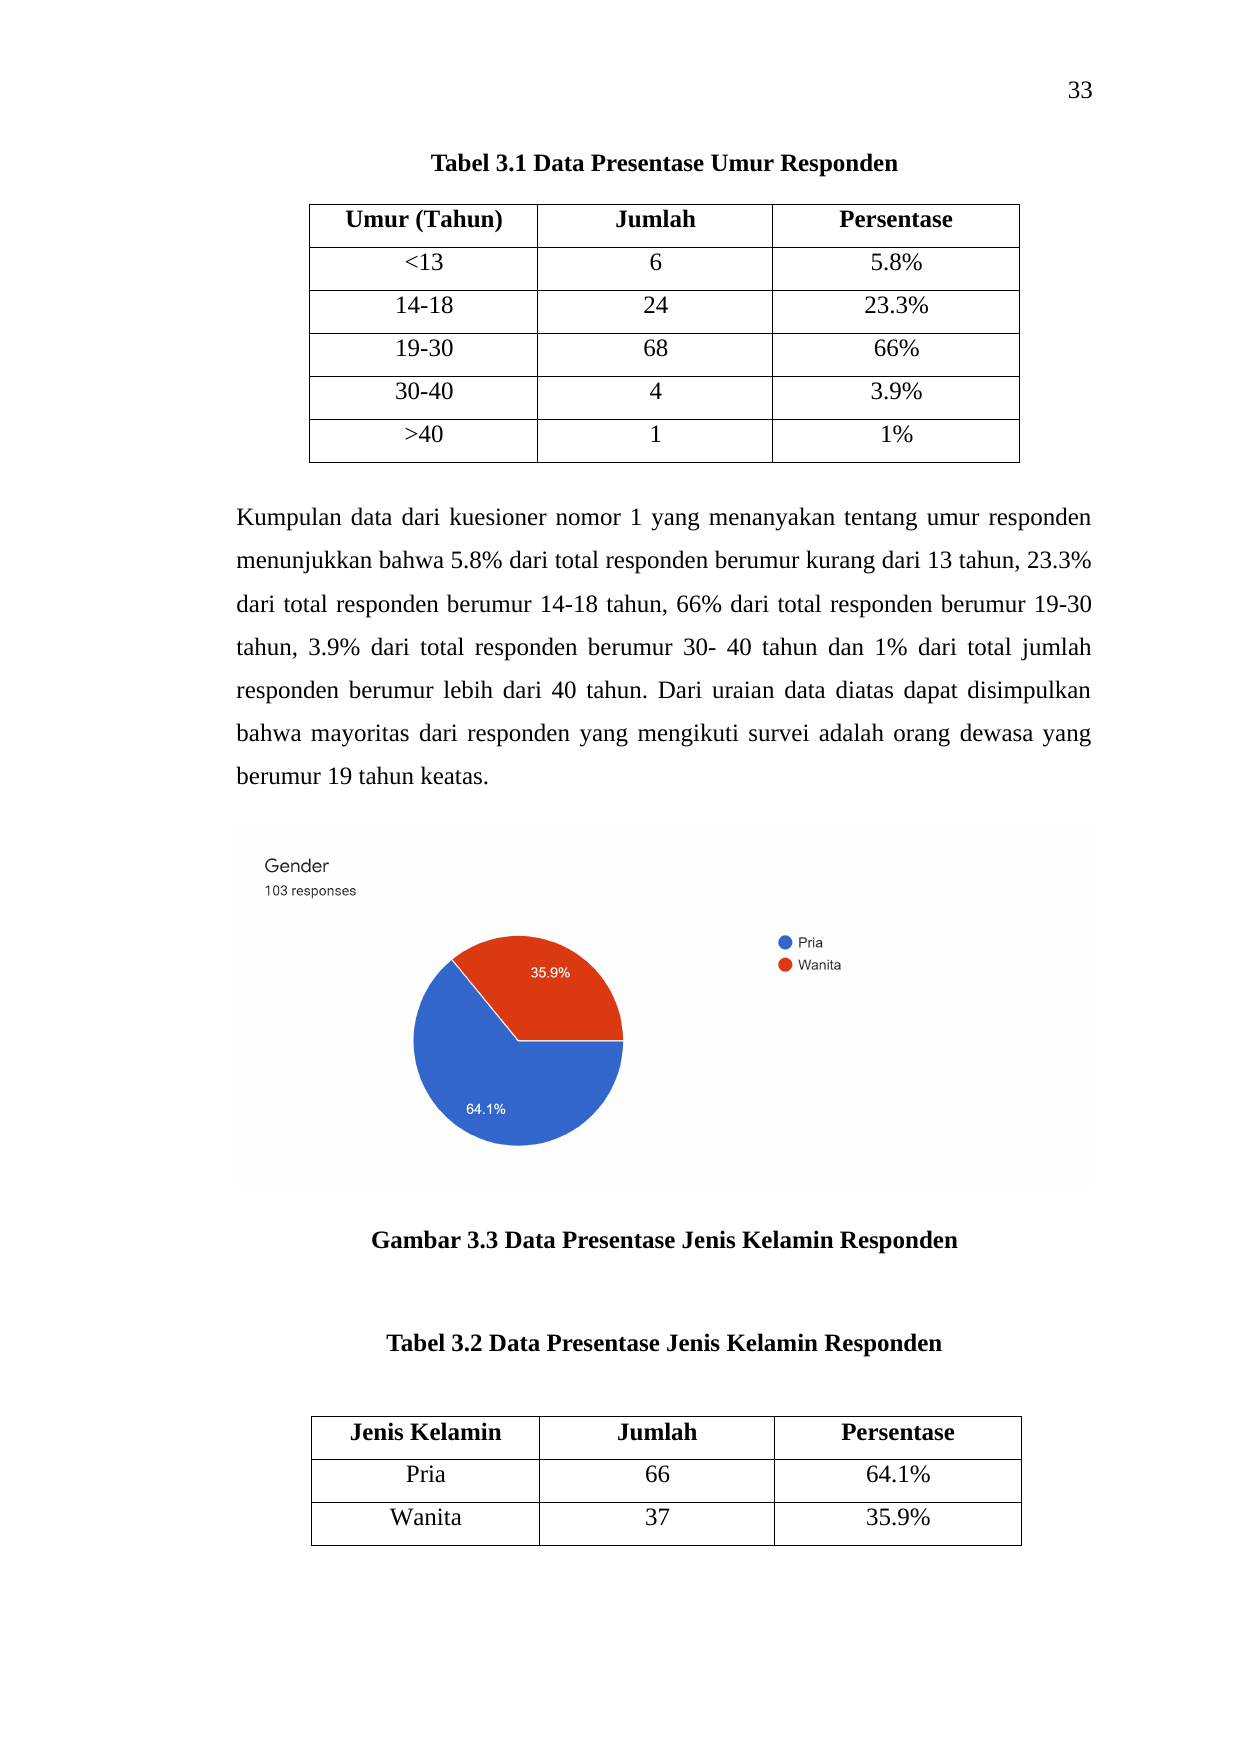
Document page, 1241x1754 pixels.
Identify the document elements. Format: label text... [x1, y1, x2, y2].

table_header Persentase [773, 205, 1019, 247]
table_cell 6 [538, 248, 772, 290]
table_cell 30-40 [310, 377, 537, 419]
subtitle Tabel 3.1 Data Presentase Umur Responden [236, 148, 1092, 176]
picture [236, 825, 1093, 1186]
table_cell Wanita [312, 1503, 539, 1545]
table_cell 14-18 [310, 291, 537, 333]
table_cell 35.9% [775, 1503, 1021, 1545]
table_cell Pria [312, 1460, 539, 1502]
subtitle Gambar 3.3 Data Presentase Jenis Kelamin Responden [236, 1225, 1092, 1253]
table_cell 66% [773, 334, 1019, 376]
table_cell 37 [540, 1503, 774, 1545]
subtitle Tabel 3.2 Data Presentase Jenis Kelamin Responden [236, 1328, 1092, 1357]
table_cell 19-30 [310, 334, 537, 376]
table_cell 1 [538, 420, 772, 462]
table_cell 1% [773, 420, 1019, 462]
table_header Umur (Tahun) [310, 205, 537, 247]
table_cell 5.8% [773, 248, 1019, 290]
table_cell 66 [540, 1460, 774, 1502]
table_cell 64.1% [775, 1460, 1021, 1502]
table_cell 4 [538, 377, 772, 419]
table_cell >40 [310, 420, 537, 462]
table_cell 23.3% [773, 291, 1019, 333]
table_header Jumlah [540, 1417, 774, 1459]
table_header Jenis Kelamin [312, 1417, 539, 1459]
table_cell 24 [538, 291, 772, 333]
table_header Jumlah [538, 205, 772, 247]
text Kumpulan data dari kuesioner nomor 1 yang menanyakan tentang umur responden menunjukkan bahwa 5.8% dari total responden berumur kurang dari 13 tahun, 23.3% dari total responden berumur 14-18 tahun, 66% dari total responden berumur 19-30 tahun, 3.9% dari total responden berumur 30- 40 tahun dan 1% dari total jumlah responden berumur lebih dari 40 tahun. Dari uraian data diatas dapat disimpulkan bahwa mayoritas dari responden yang mengikuti survei adalah orang dewasa yang berumur 19 tahun keatas. [236, 502, 1092, 790]
table_header Persentase [775, 1417, 1021, 1459]
table_cell 68 [538, 334, 772, 376]
table_cell <13 [310, 248, 537, 290]
table_cell 3.9% [773, 377, 1019, 419]
